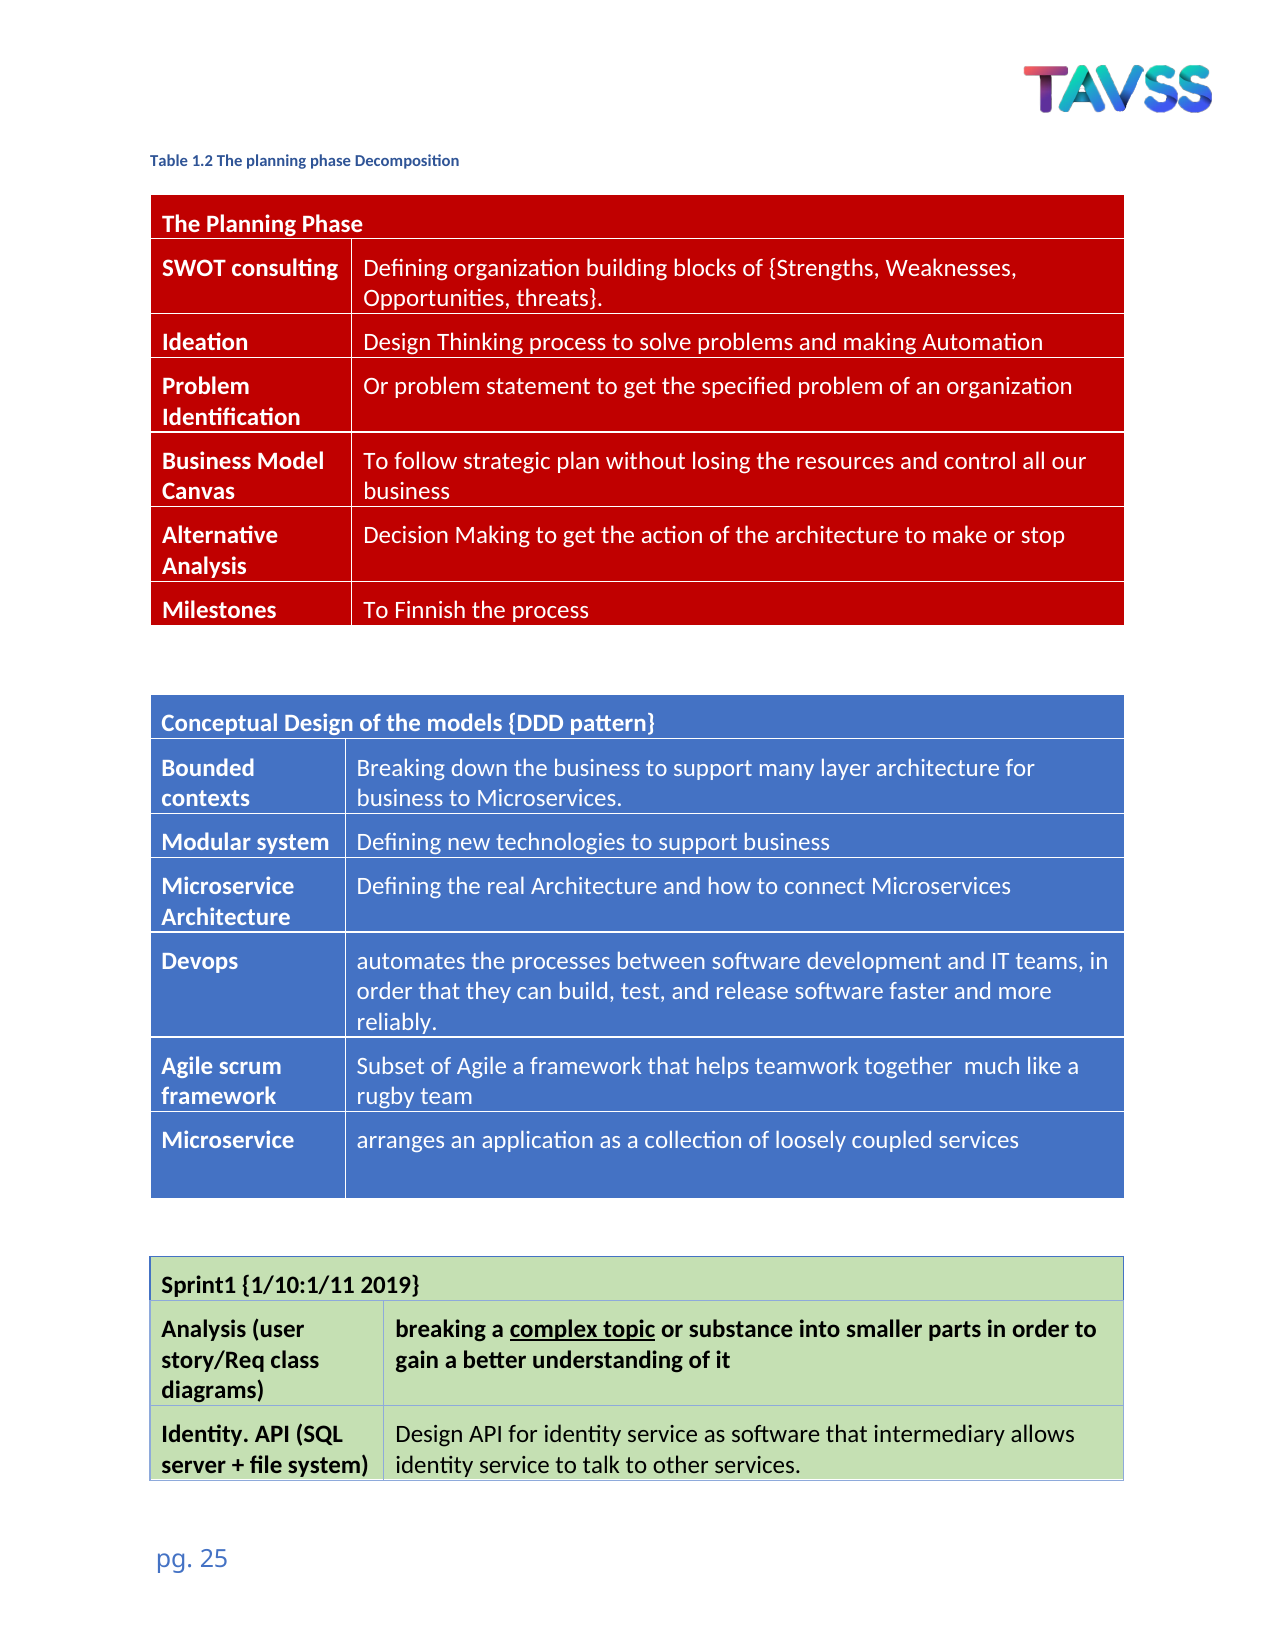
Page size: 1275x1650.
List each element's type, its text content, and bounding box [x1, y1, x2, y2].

table_header Sprint1 {1/10:1/11 2019} [151, 1257, 1123, 1300]
table_cell Defining the real Architecture and how to connect Microservices [346, 858, 1124, 931]
table_cell Alternative Analysis [151, 507, 351, 581]
table_cell Breaking down the business to support many layer architecture for business to Microservices. [346, 739, 1124, 813]
table_cell Design API for identity service as software that intermediary allows identity service to talk to other services. [384, 1406, 1123, 1479]
table_cell Bounded contexts [151, 739, 345, 813]
table_cell Modular system [151, 814, 345, 857]
text Table 1.2 The planning phase Decomposition [150, 150, 1125, 170]
table_cell To follow strategic plan without losing the resources and control all our business [352, 433, 1124, 506]
table_cell Or problem statement to get the specified problem of an organization [352, 358, 1124, 431]
table_header Conceptual Design of the models {DDD pattern} [151, 695, 1124, 738]
table_cell Identity. API (SQL server + file system) [151, 1406, 383, 1479]
table_cell arranges an application as a collection of loosely coupled services [346, 1112, 1124, 1198]
table_cell Milestones [151, 582, 351, 625]
table_cell Analysis (user story/Req class diagrams) [151, 1301, 383, 1405]
table_cell Subset of Agile a framework that helps teamwork together much like a rugby team [346, 1038, 1124, 1111]
table_header The Planning Phase [151, 195, 1124, 238]
table_cell Business Model Canvas [151, 433, 351, 506]
table_cell Agile scrum framework [151, 1038, 345, 1111]
table_cell Problem Identification [151, 358, 351, 431]
table_cell SWOT consulting [151, 239, 351, 313]
table_cell Decision Making to get the action of the architecture to make or stop [352, 507, 1124, 581]
table_cell To Finnish the process [352, 582, 1124, 625]
table_cell automates the processes between software development and IT teams, in order that they can build, test, and release software faster and more reliably. [346, 933, 1124, 1036]
picture [1002, 41, 1236, 135]
table_cell Devops [151, 933, 345, 1036]
table_cell Design Thinking process to solve problems and making Automation [352, 314, 1124, 357]
table_cell Defining organization building blocks of {Strengths, Weaknesses, Opportunities, threats}. [352, 239, 1124, 313]
table_cell Microservice [151, 1112, 345, 1198]
table_cell breaking a complex topic or substance into smaller parts in order to gain a better understanding of it [384, 1301, 1123, 1405]
table_cell Microservice Architecture [151, 858, 345, 931]
table_cell Defining new technologies to support business [346, 814, 1124, 857]
table_cell Ideation [151, 314, 351, 357]
